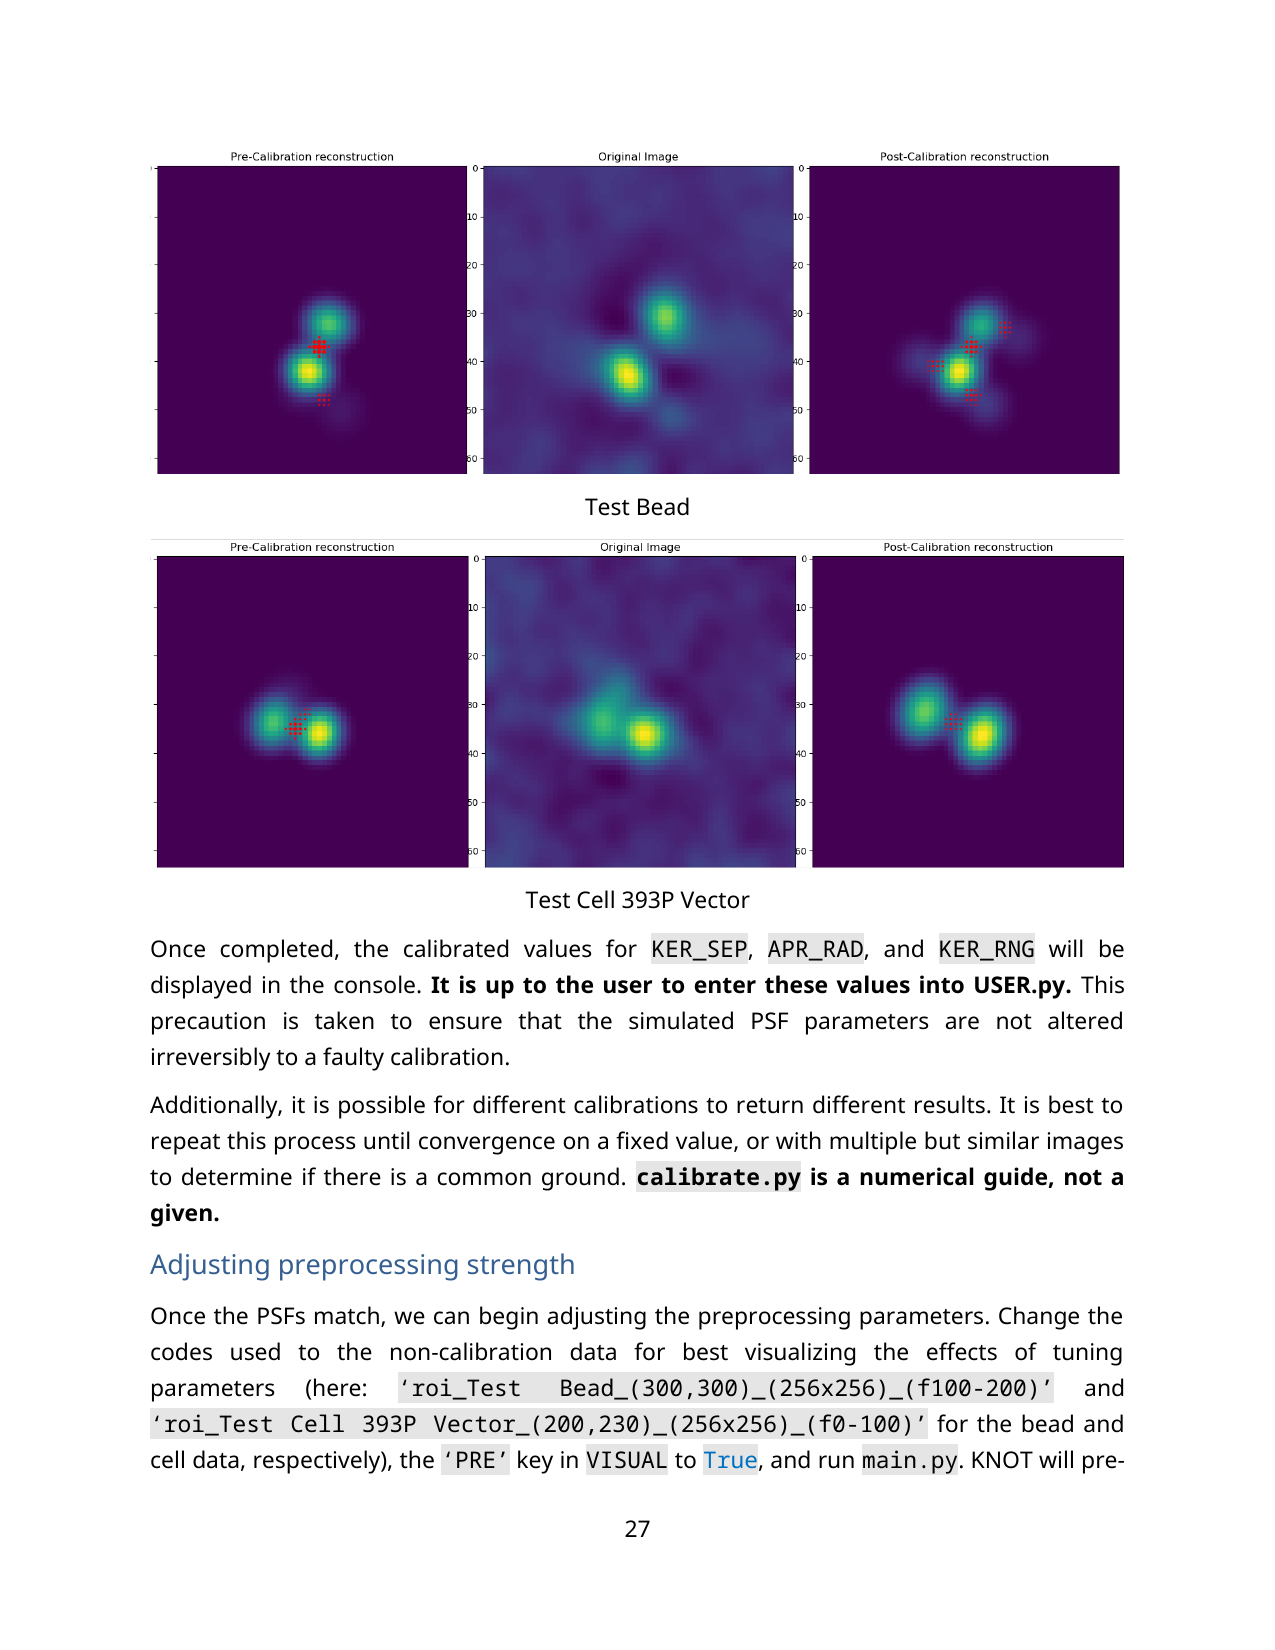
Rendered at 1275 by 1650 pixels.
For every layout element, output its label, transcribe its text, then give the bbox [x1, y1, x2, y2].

text Once completed, the calibrated values for KER_SEP, APR_RAD, and KER_RNG will be displayed in the console. It is up to the user to enter these values into USER.py. This precaution is taken to ensure that the simulated PSF parameters are not altered irreversibly to a faulty calibration. [150, 933, 1125, 1072]
subtitle Adjusting preprocessing strength [150, 1245, 1125, 1282]
text Test Bead [150, 491, 1125, 522]
text Additionally, it is possible for different calibrations to return different results. It is best to repeat this process until convergence on a fixed value, or with multiple but similar images to determine if there is a common ground. calibrate.py is a numerical guide, not a given. [150, 1089, 1125, 1228]
text Test Cell 393P Vector [150, 884, 1125, 916]
picture [150, 539, 1125, 868]
picture [150, 150, 1125, 474]
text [150, 1300, 1125, 1475]
